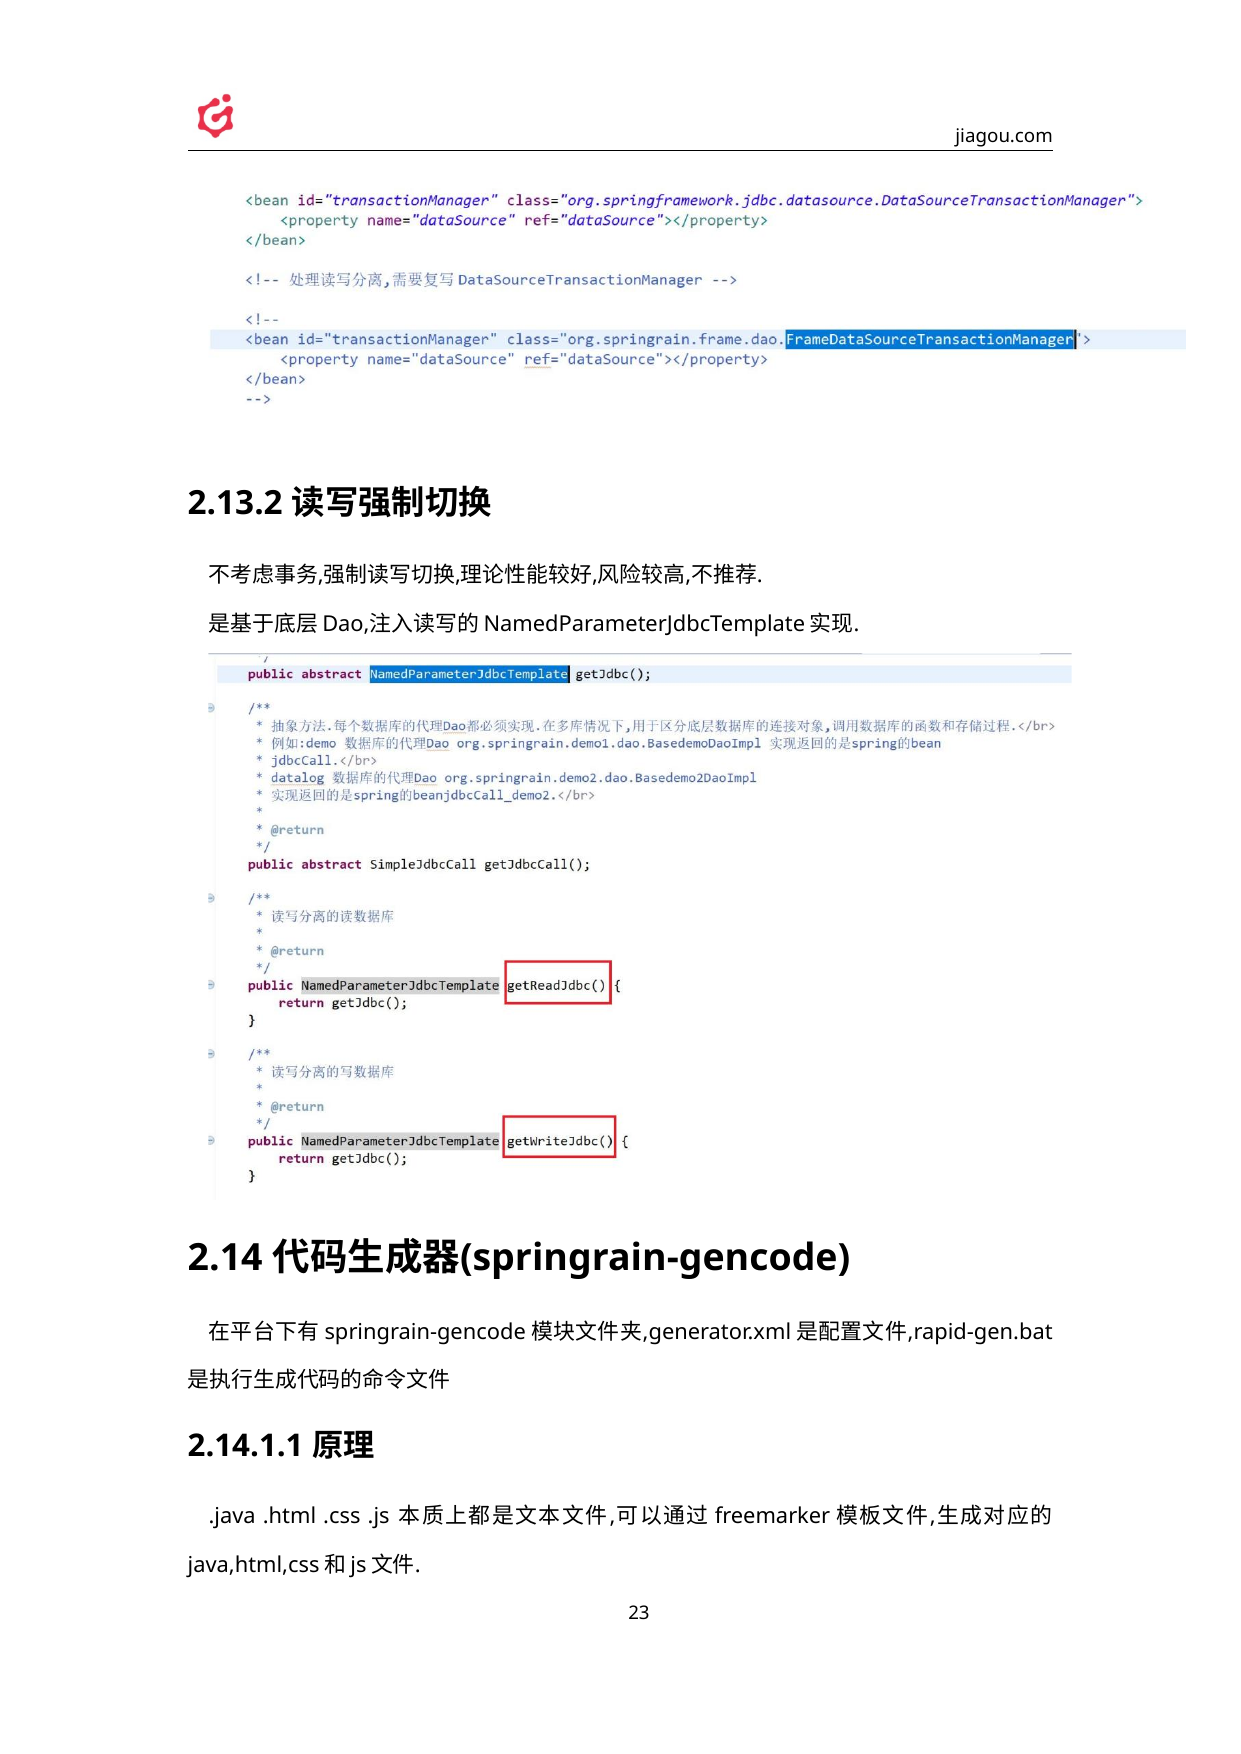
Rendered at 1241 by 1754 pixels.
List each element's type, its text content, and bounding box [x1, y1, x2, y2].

text 不考虑事务,强制读写切换,理论性能较好,风险较高,不推荐. [187, 557, 1053, 589]
picture [187, 88, 242, 143]
subtitle 原理 [187, 1410, 1053, 1475]
text 是基于底层Dao,注入读写的NamedParameterJdbcTemplate实现. [187, 605, 1053, 638]
subtitle 代码生成器(springrain-gencode) [187, 1221, 1053, 1286]
picture [208, 160, 1186, 425]
picture [208, 653, 1072, 1200]
text .java .html .css .js 本质上都是文本文件,可以通过freemarker模板文件,生成对应的java,html,css和js文件. [187, 1498, 1053, 1579]
text 在平台下有springrain-gencode模块文件夹,generator.xml是配置文件,rapid-gen.bat是执行生成代码的命令文件 [187, 1313, 1053, 1394]
subtitle 读写强制切换 [187, 468, 1053, 533]
